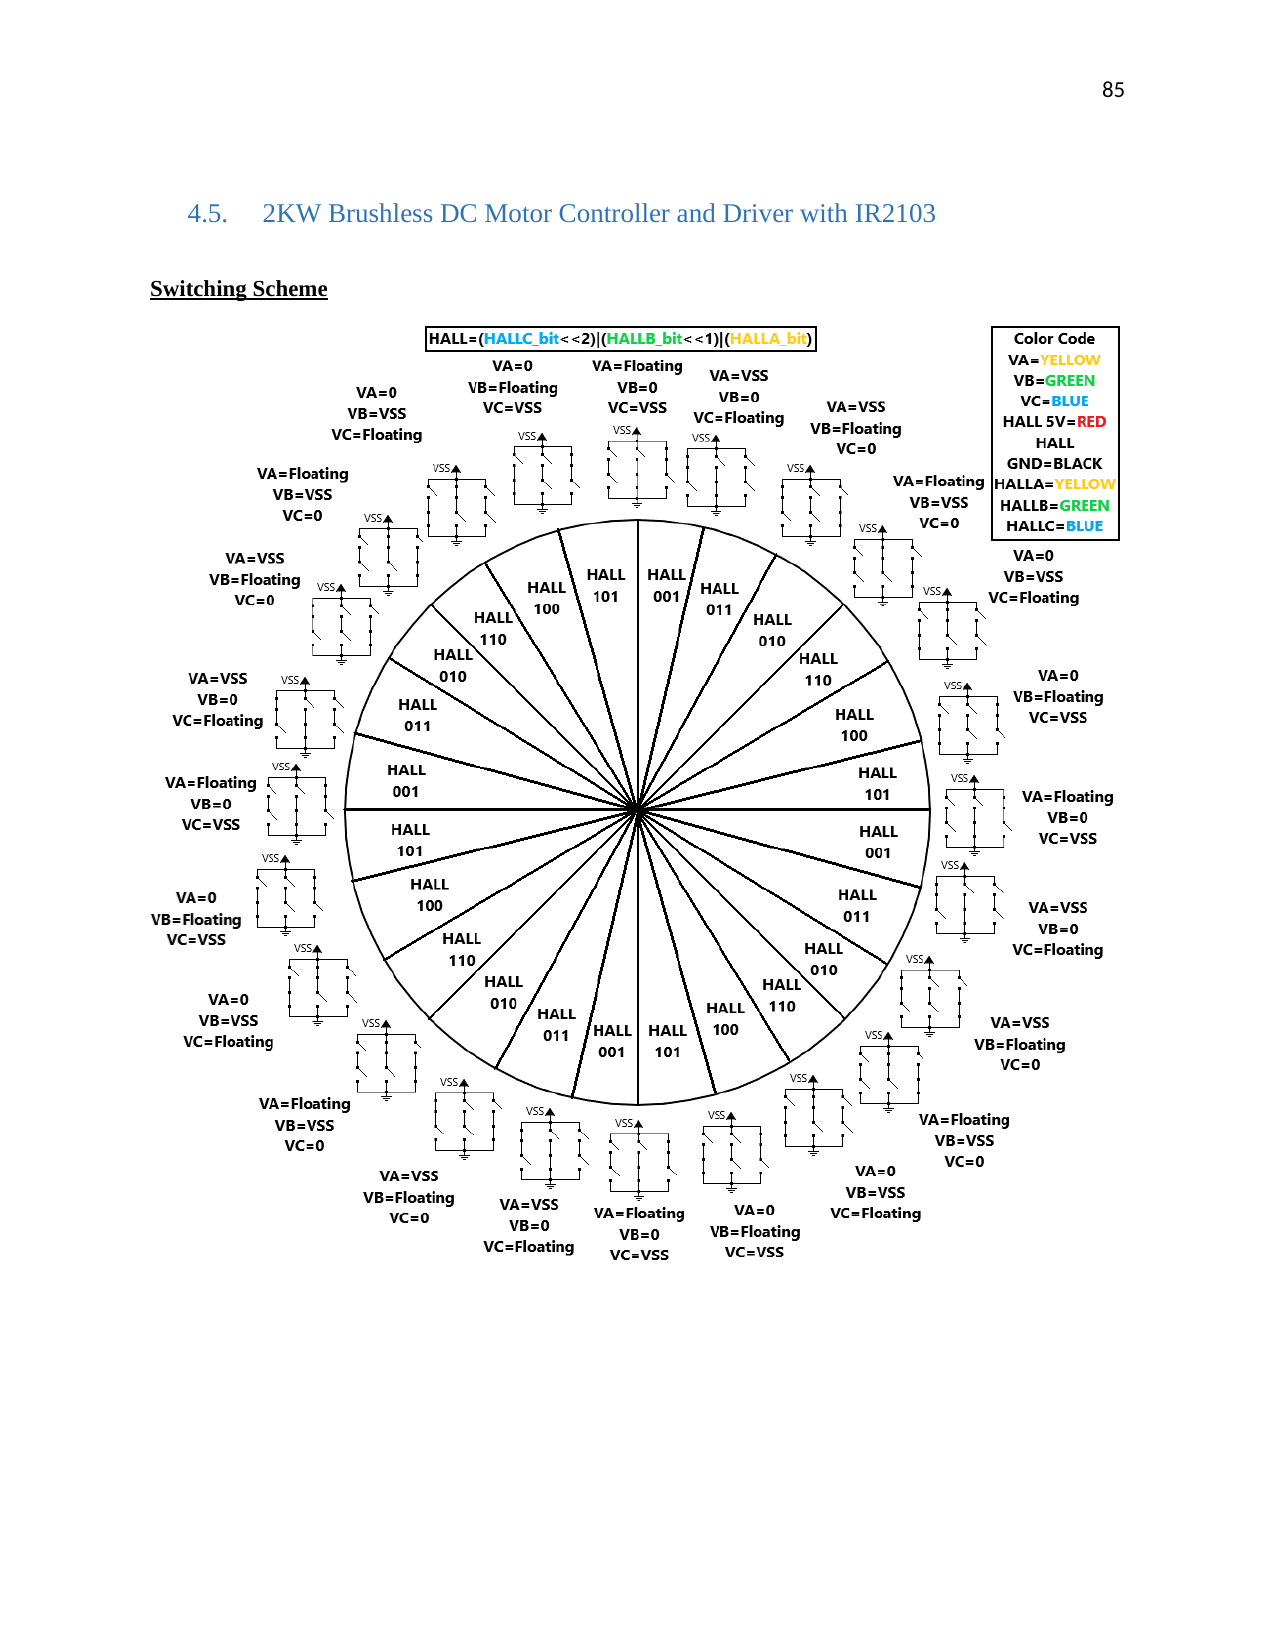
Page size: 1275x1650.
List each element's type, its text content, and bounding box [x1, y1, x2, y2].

text Switching Scheme [150, 276, 1125, 302]
picture [150, 320, 1125, 1296]
subtitle 2KW Brushless DC Motor Controller and Driver with IR2103 [187, 197, 1125, 228]
